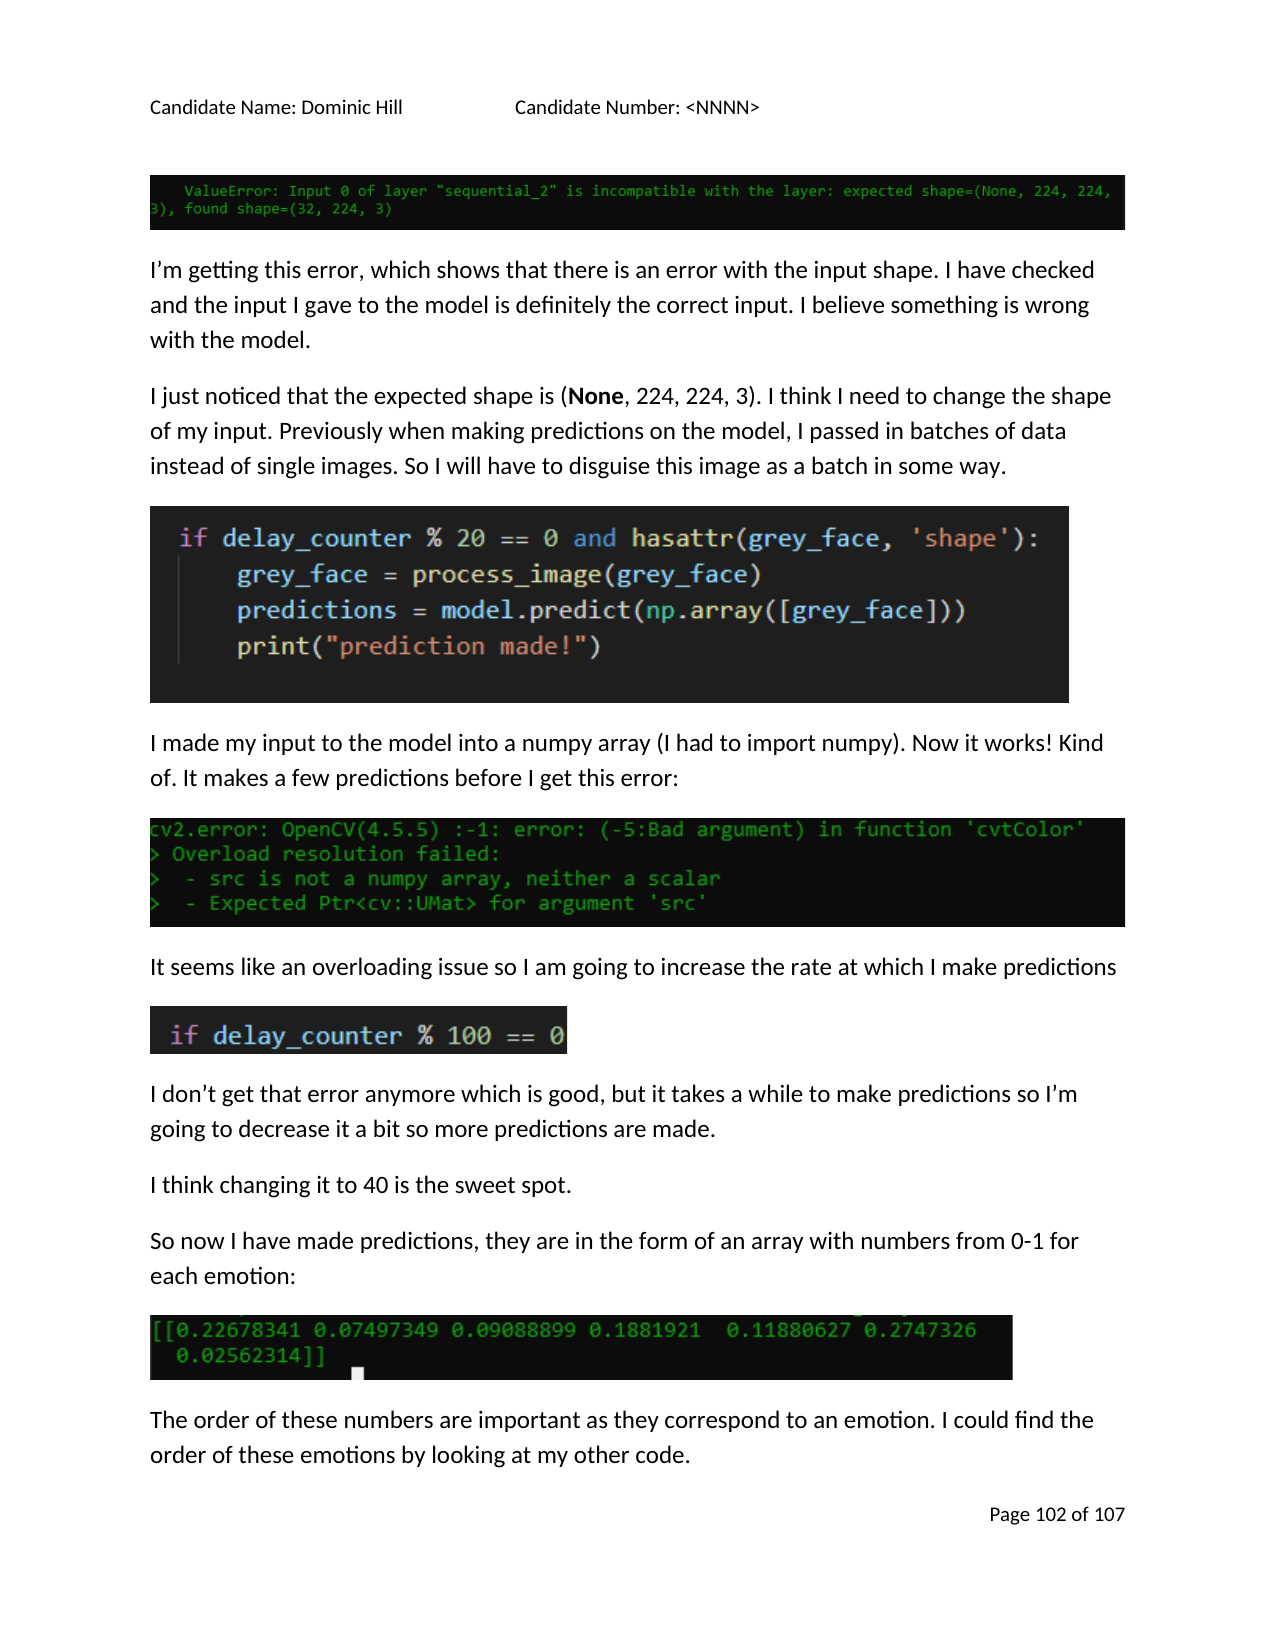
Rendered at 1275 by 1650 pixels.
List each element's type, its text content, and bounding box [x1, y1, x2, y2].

text I made my input to the model into a numpy array (I had to import numpy). Now it works! Kind of. It makes a few predictions before I get this error: [150, 728, 1125, 793]
text The order of these numbers are important as they correspond to an emotion. I could find the order of these emotions by looking at my other code. [150, 1404, 1125, 1470]
text So now I have made predictions, they are in the form of an array with numbers from 0-1 for each emotion: [150, 1225, 1125, 1291]
text I’m getting this error, which shows that there is an error with the input shape. I have checked and the input I gave to the model is definitely the correct input. I believe something is wrong with the model. [150, 254, 1125, 355]
text I just noticed that the expected shape is (None, 224, 224, 3). I think I need to change the shape of my input. Previously when making predictions on the model, I passed in batches of data instead of single images. So I will have to disguise this image as a batch in some way. [150, 380, 1125, 481]
text It seems like an overloading issue so I am going to increase the rate at which I make predictions [150, 951, 1125, 982]
picture [150, 818, 1125, 927]
picture [150, 175, 1125, 230]
text I don’t get that error anymore which is good, but it takes a while to make predictions so I’m going to decrease it a bit so more predictions are made. [150, 1078, 1125, 1144]
picture [150, 1006, 568, 1054]
picture [150, 506, 1069, 703]
text I think changing it to 40 is the sweet spot. [150, 1169, 1125, 1200]
picture [150, 1315, 1013, 1380]
